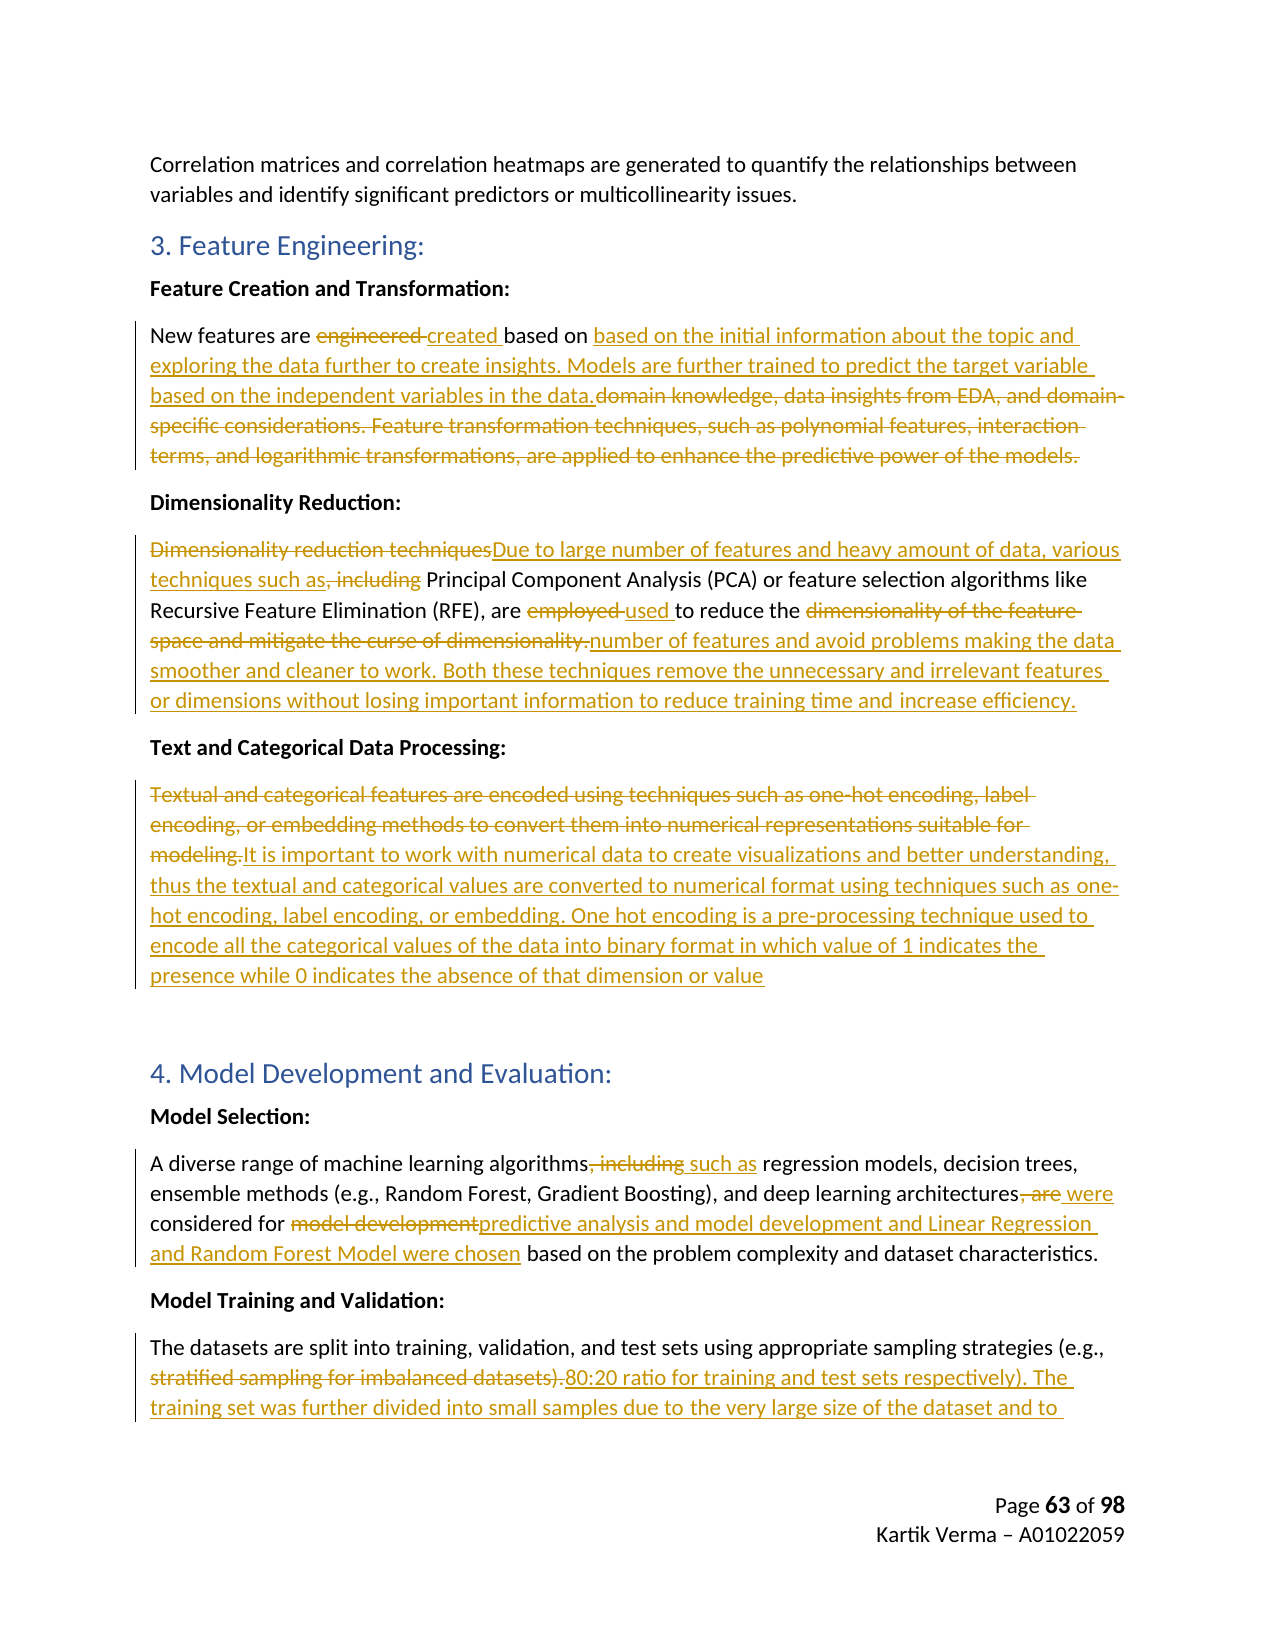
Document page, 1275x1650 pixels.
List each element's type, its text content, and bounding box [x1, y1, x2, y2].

text Feature Creation and Transformation: [150, 274, 1125, 302]
text New features are based on [150, 321, 1125, 469]
text Dimensionality Reduction: [150, 488, 1125, 516]
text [150, 1333, 1125, 1422]
text Text and Categorical Data Processing: [150, 733, 1125, 761]
subtitle 4. Model Development and Evaluation: [150, 1055, 1125, 1091]
text A diverse range of machine learning algorithms regression models, decision trees, ensemble methods (e.g., Random Forest, Gradient Boosting), and deep learning architectures considered for based on the problem complexity and dataset characteristics. [150, 1149, 1125, 1267]
text Model Training and Validation: [150, 1286, 1125, 1314]
text Principal Component Analysis (PCA) or feature selection algorithms like Recursive Feature Elimination (RFE), are to reduce the [150, 535, 1125, 714]
text Correlation matrices and correlation heatmaps are generated to quantify the relationships between variables and identify significant predictors or multicollinearity issues. [150, 150, 1125, 208]
subtitle 3. Feature Engineering: [150, 227, 1125, 263]
text Model Selection: [150, 1102, 1125, 1130]
